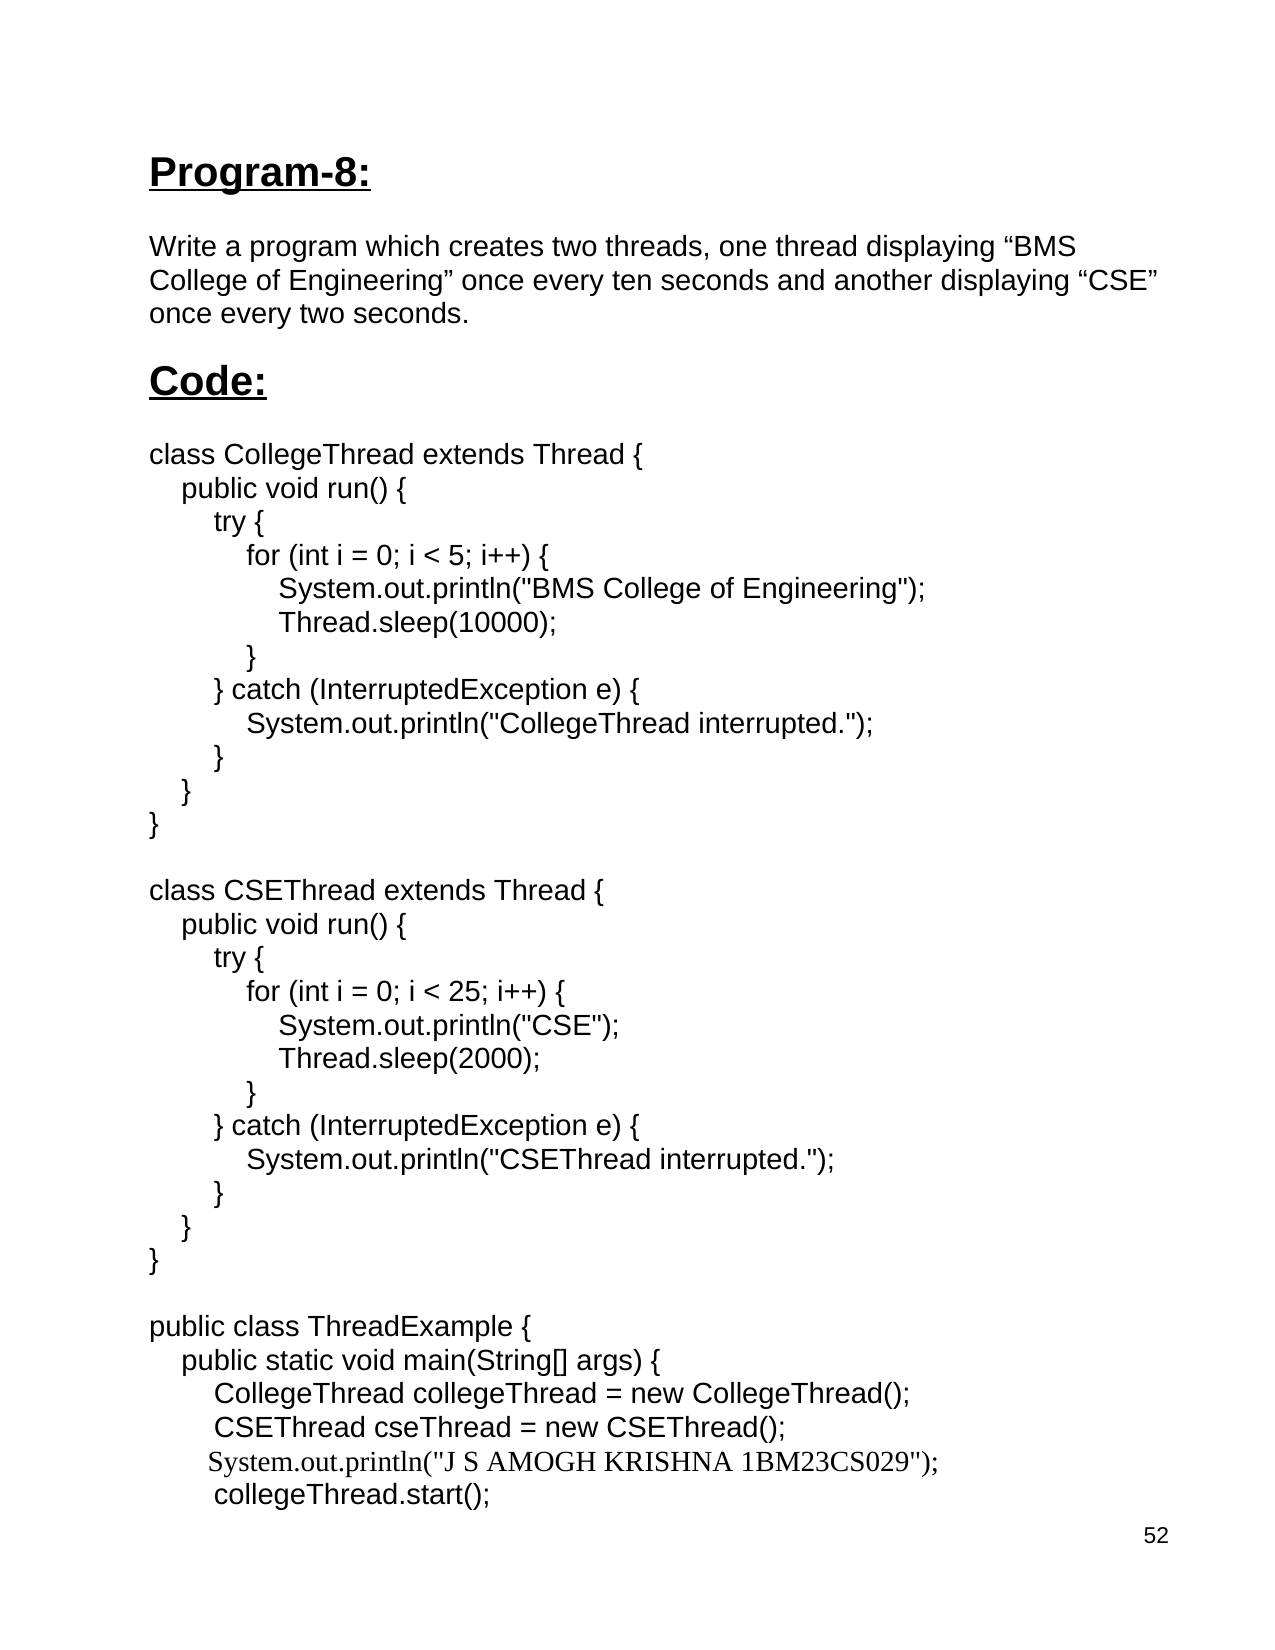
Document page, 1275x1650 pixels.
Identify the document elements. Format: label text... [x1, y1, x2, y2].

text public void run() { [149, 471, 1169, 504]
text Write a program which creates two threads, one thread displaying “BMS College of Engineering” once every ten seconds and another displaying “CSE” once every two seconds. [149, 229, 1169, 329]
text try { [149, 504, 1169, 538]
text Thread.sleep(10000); [149, 605, 1169, 639]
text System.out.println("BMS College of Engineering"); [149, 572, 1169, 605]
text public class ThreadExample { [149, 1309, 1169, 1343]
text } [149, 639, 1169, 672]
text System.out.println("CollegeThread interrupted."); [149, 706, 1169, 739]
text } [149, 739, 1169, 773]
text } catch (InterruptedException e) { [149, 672, 1169, 706]
text Program-8: [149, 147, 1169, 195]
text Thread.sleep(2000); [149, 1041, 1169, 1075]
text public static void main(String[] args) { [149, 1343, 1169, 1377]
text } [149, 806, 1169, 840]
text class CollegeThread extends Thread { [149, 437, 1169, 471]
text for (int i = 0; i < 5; i++) { [149, 538, 1169, 572]
text CSEThread cseThread = new CSEThread(); [149, 1410, 1169, 1444]
text } [149, 1075, 1169, 1108]
text Code: [149, 356, 1169, 404]
text } [149, 773, 1169, 806]
text public void run() { [149, 907, 1169, 941]
text } [149, 1209, 1169, 1242]
text class CSEThread extends Thread { [149, 873, 1169, 907]
text System.out.println("CSE"); [149, 1008, 1169, 1041]
text collegeThread.start(); [149, 1477, 1169, 1511]
text System.out.println("CSEThread interrupted."); [149, 1142, 1169, 1175]
text } [149, 1175, 1169, 1209]
text System.out.println("J S AMOGH KRISHNA 1BM23CS029"); [149, 1444, 1169, 1477]
text } [149, 1242, 1169, 1276]
text CollegeThread collegeThread = new CollegeThread(); [149, 1377, 1169, 1410]
text try { [149, 941, 1169, 974]
text } catch (InterruptedException e) { [149, 1108, 1169, 1142]
text for (int i = 0; i < 25; i++) { [149, 974, 1169, 1008]
